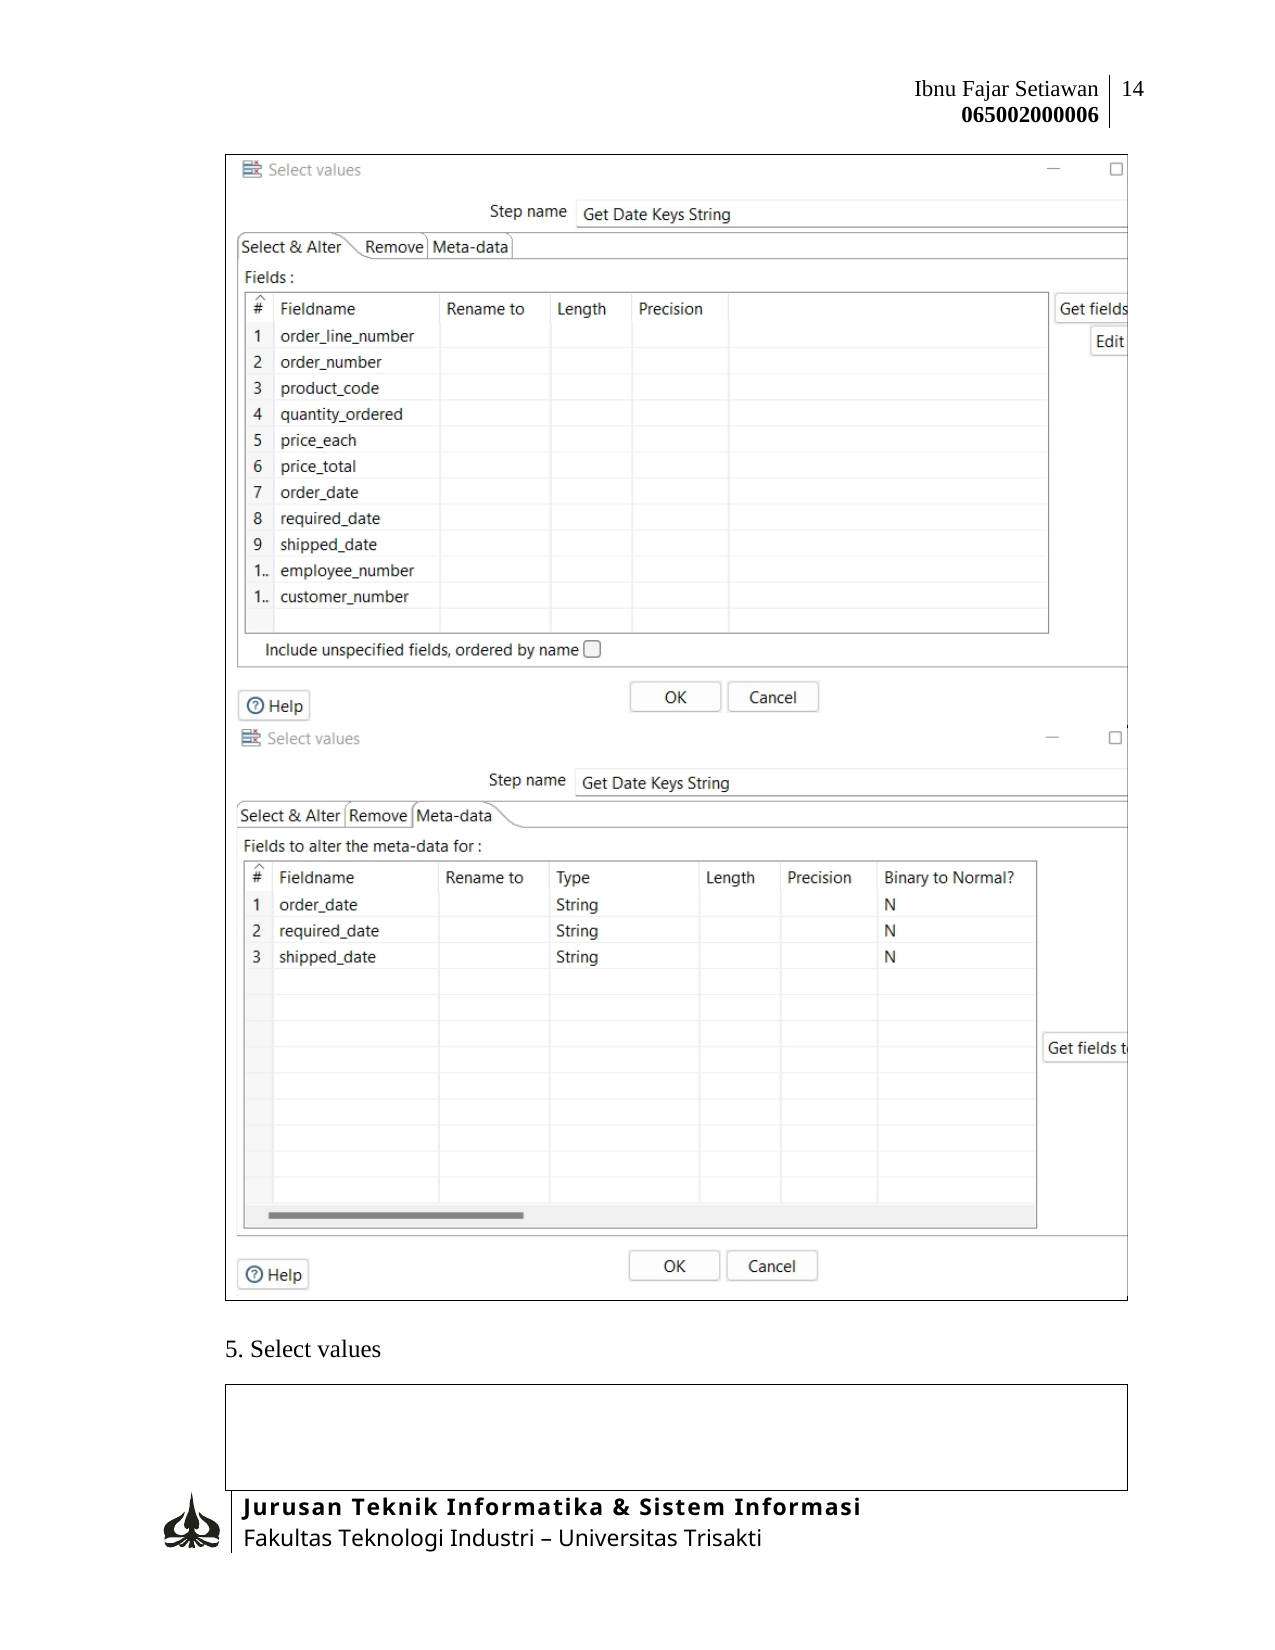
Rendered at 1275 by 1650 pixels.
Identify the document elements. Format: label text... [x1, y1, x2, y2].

table_header [226, 1385, 1127, 1490]
picture [236, 155, 1128, 725]
table_header [226, 155, 1127, 1300]
picture [236, 728, 1128, 1296]
list 5. Select values [225, 1334, 1125, 1362]
